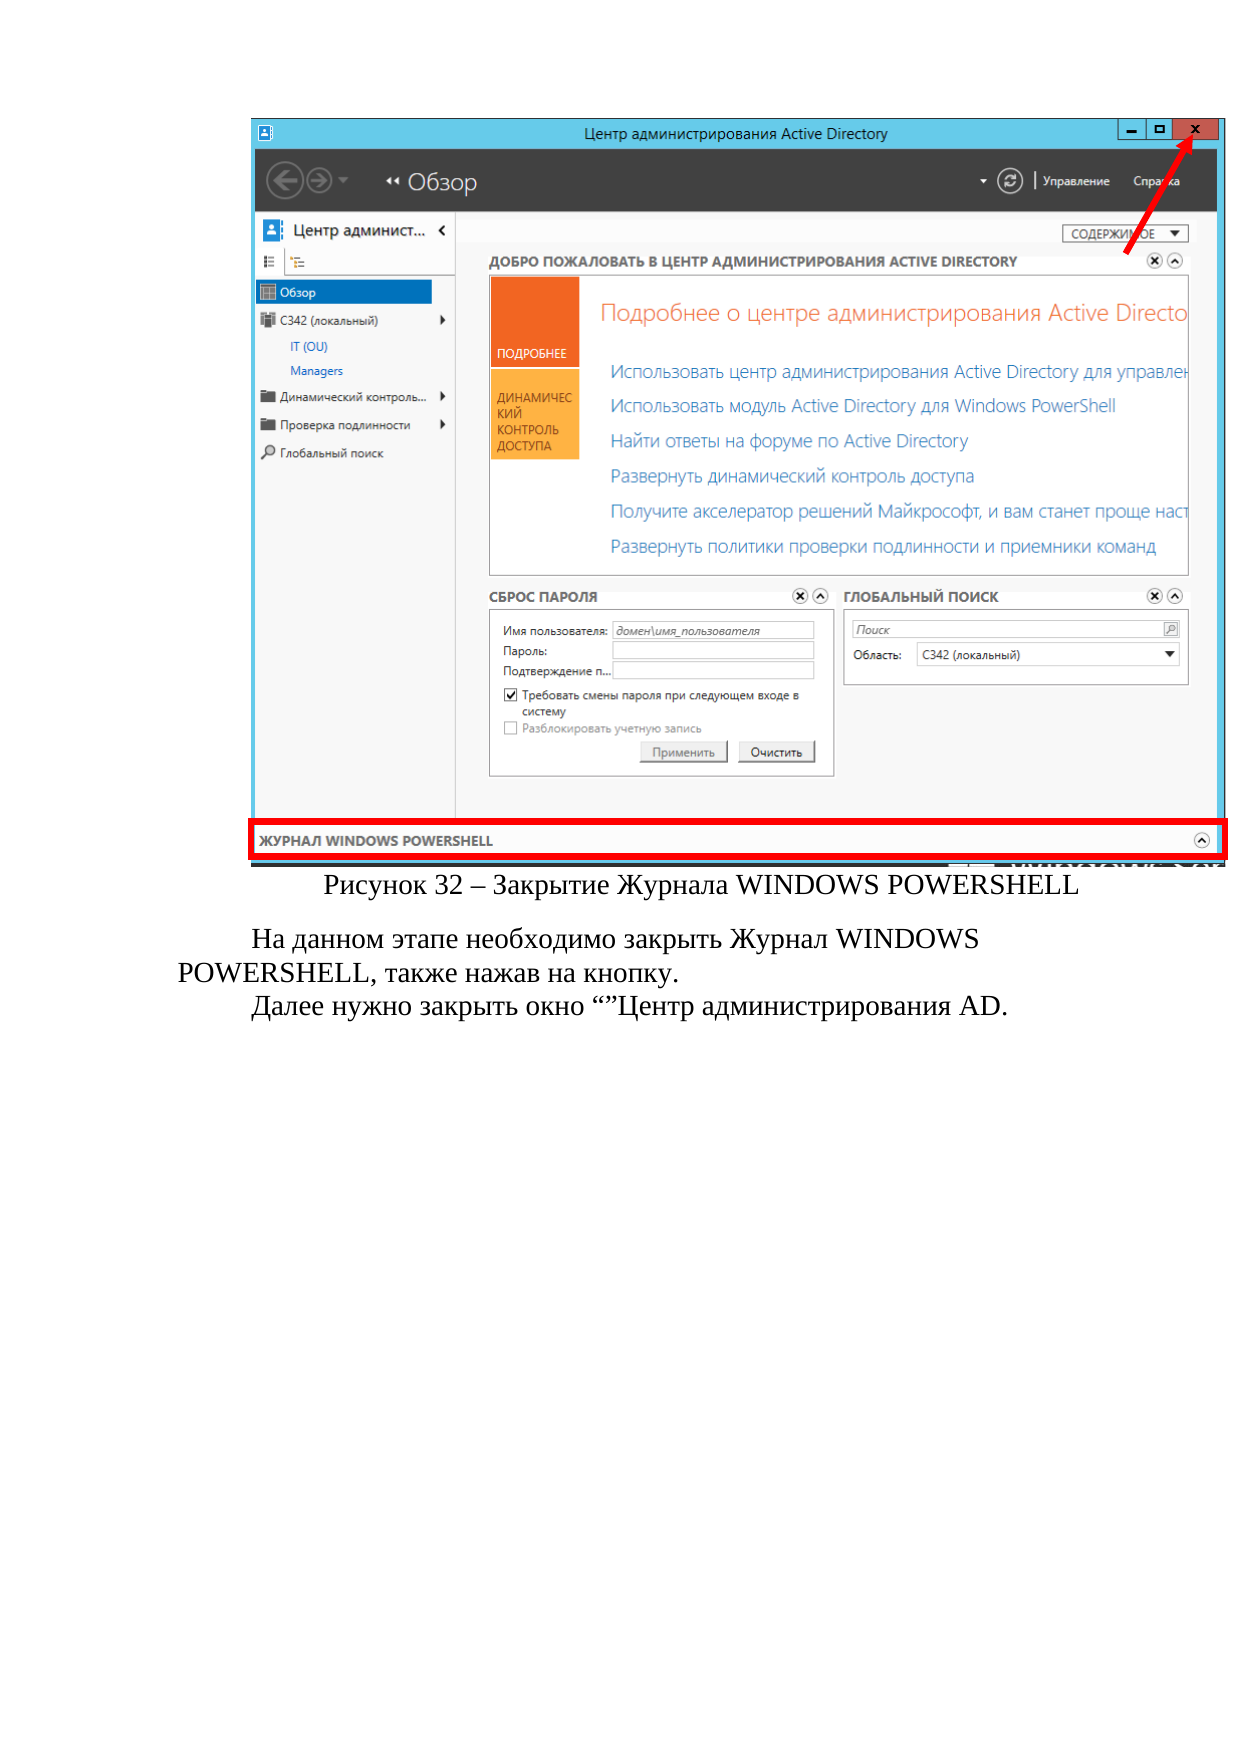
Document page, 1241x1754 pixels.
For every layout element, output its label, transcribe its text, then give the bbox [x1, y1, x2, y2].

picture [254, 825, 1222, 853]
text На данном этапе необходимо закрыть Журнал WINDOWS POWERSHELL, также нажав на кнопку. [177, 921, 1152, 988]
picture [251, 118, 1226, 818]
picture [251, 860, 1226, 867]
text Далее нужно закрыть окно “”Центр администрирования AD. [177, 988, 1152, 1022]
